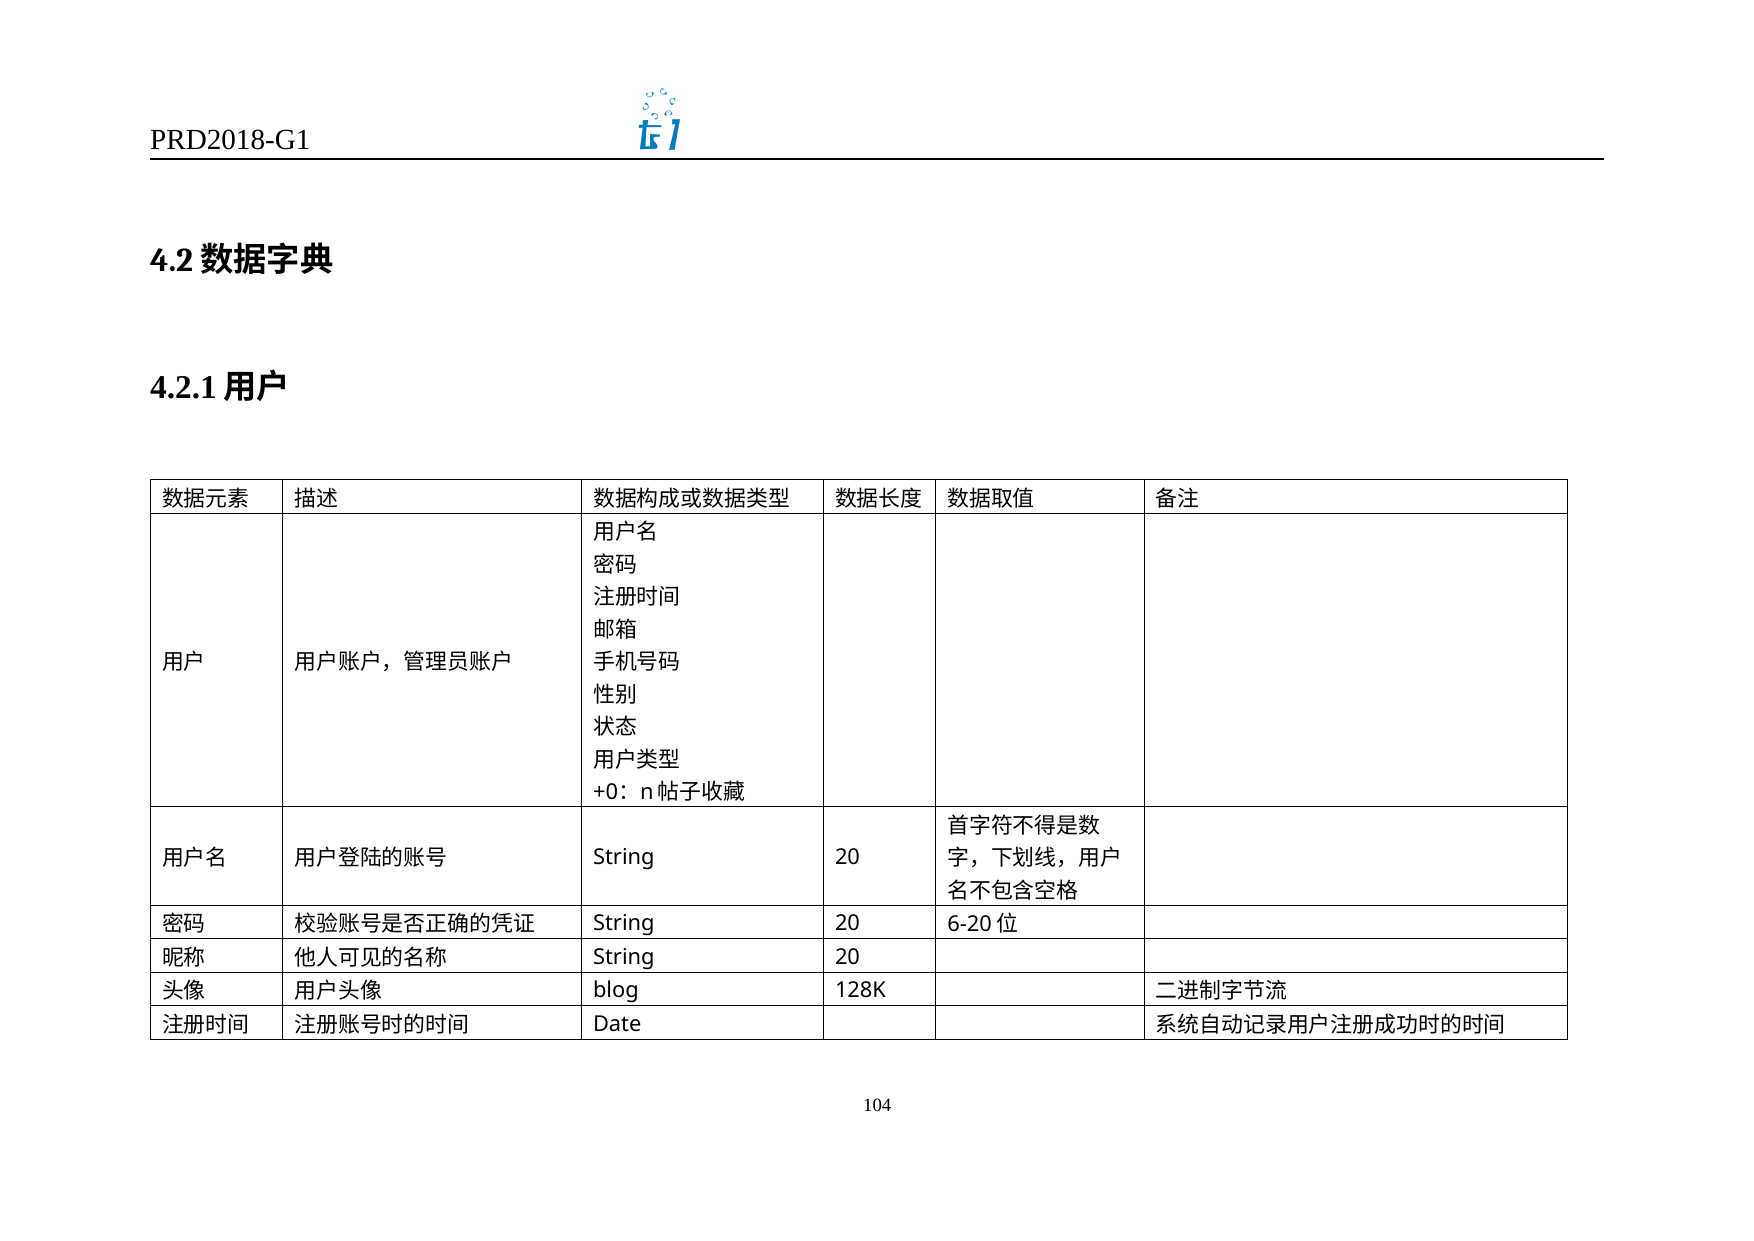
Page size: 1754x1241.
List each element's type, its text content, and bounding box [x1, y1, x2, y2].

table_cell String [582, 906, 823, 938]
subtitle 4.2数据字典 [150, 225, 1604, 290]
table_cell [1145, 514, 1567, 806]
table_cell [936, 1006, 1144, 1039]
table_cell 昵称 [151, 939, 282, 972]
table_cell 20 [824, 939, 935, 972]
table_cell String [582, 807, 823, 905]
table_cell [1145, 939, 1567, 972]
table_cell 注册账号时的时间 [283, 1006, 581, 1039]
table_header 数据构成或数据类型 [582, 480, 823, 513]
table_cell blog [582, 973, 823, 1005]
table_cell [824, 1006, 935, 1039]
table_cell 校验账号是否正确的凭证 [283, 906, 581, 938]
table_cell Date [582, 1006, 823, 1039]
table_cell 头像 [151, 973, 282, 1005]
table_header 数据元素 [151, 480, 282, 513]
table_cell 二进制字节流 [1145, 973, 1567, 1005]
subtitle 4.2.1用户 [150, 352, 1604, 417]
table_header 数据取值 [936, 480, 1144, 513]
table_cell [936, 939, 1144, 972]
table_cell 用户账户，管理员账户 [283, 514, 581, 806]
table_cell 6-20位 [936, 906, 1144, 938]
table_cell [1145, 807, 1567, 905]
table_cell 用户头像 [283, 973, 581, 1005]
table_cell 20 [824, 807, 935, 905]
table_cell 128K [824, 973, 935, 1005]
table_cell 他人可见的名称 [283, 939, 581, 972]
table_header 数据长度 [824, 480, 935, 513]
table_cell [936, 973, 1144, 1005]
table_cell String [582, 939, 823, 972]
table_cell 系统自动记录用户注册成功时的时间 [1145, 1006, 1567, 1039]
table_cell 密码 [151, 906, 282, 938]
table_cell 用户名 密码 注册时间 邮箱 手机号码 性别 状态 用户类型 +0：n帖子收藏 [582, 514, 823, 806]
table_cell [936, 514, 1144, 806]
picture [638, 88, 681, 150]
table_cell [824, 514, 935, 806]
table_cell 用户 [151, 514, 282, 806]
table_header 备注 [1145, 480, 1567, 513]
table_cell [1145, 906, 1567, 938]
table_cell 用户名 [151, 807, 282, 905]
table_cell 注册时间 [151, 1006, 282, 1039]
table_header 描述 [283, 480, 581, 513]
table_cell 首字符不得是数字，下划线，用户名不包含空格 [936, 807, 1144, 905]
table_cell 20 [824, 906, 935, 938]
table_cell 用户登陆的账号 [283, 807, 581, 905]
